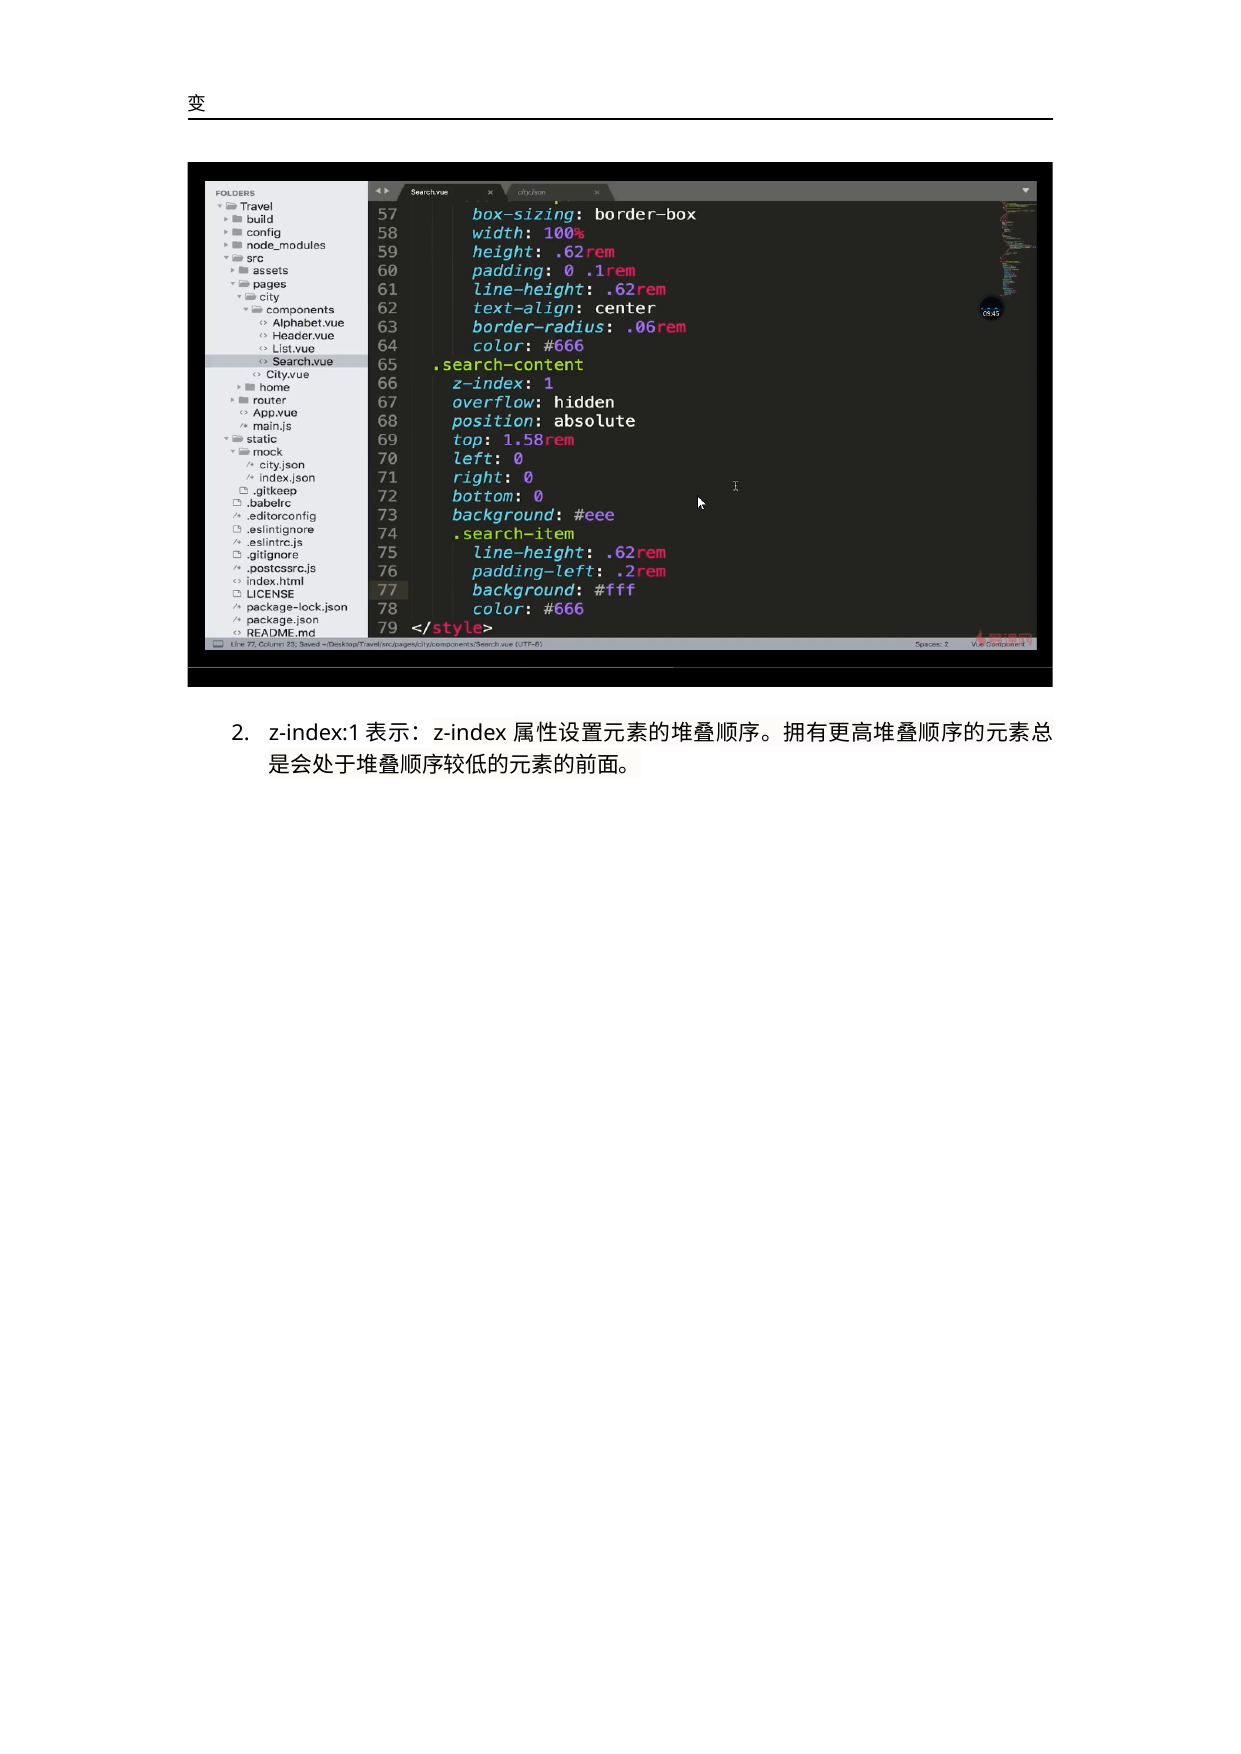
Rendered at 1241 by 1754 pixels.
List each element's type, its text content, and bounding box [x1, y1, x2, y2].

list z-index:1表示：z-index 属性设置元素的堆叠顺序。拥有更高堆叠顺序的元素总是会处于堆叠顺序较低的元素的前面。 [231, 714, 1053, 779]
picture [187, 162, 1053, 687]
